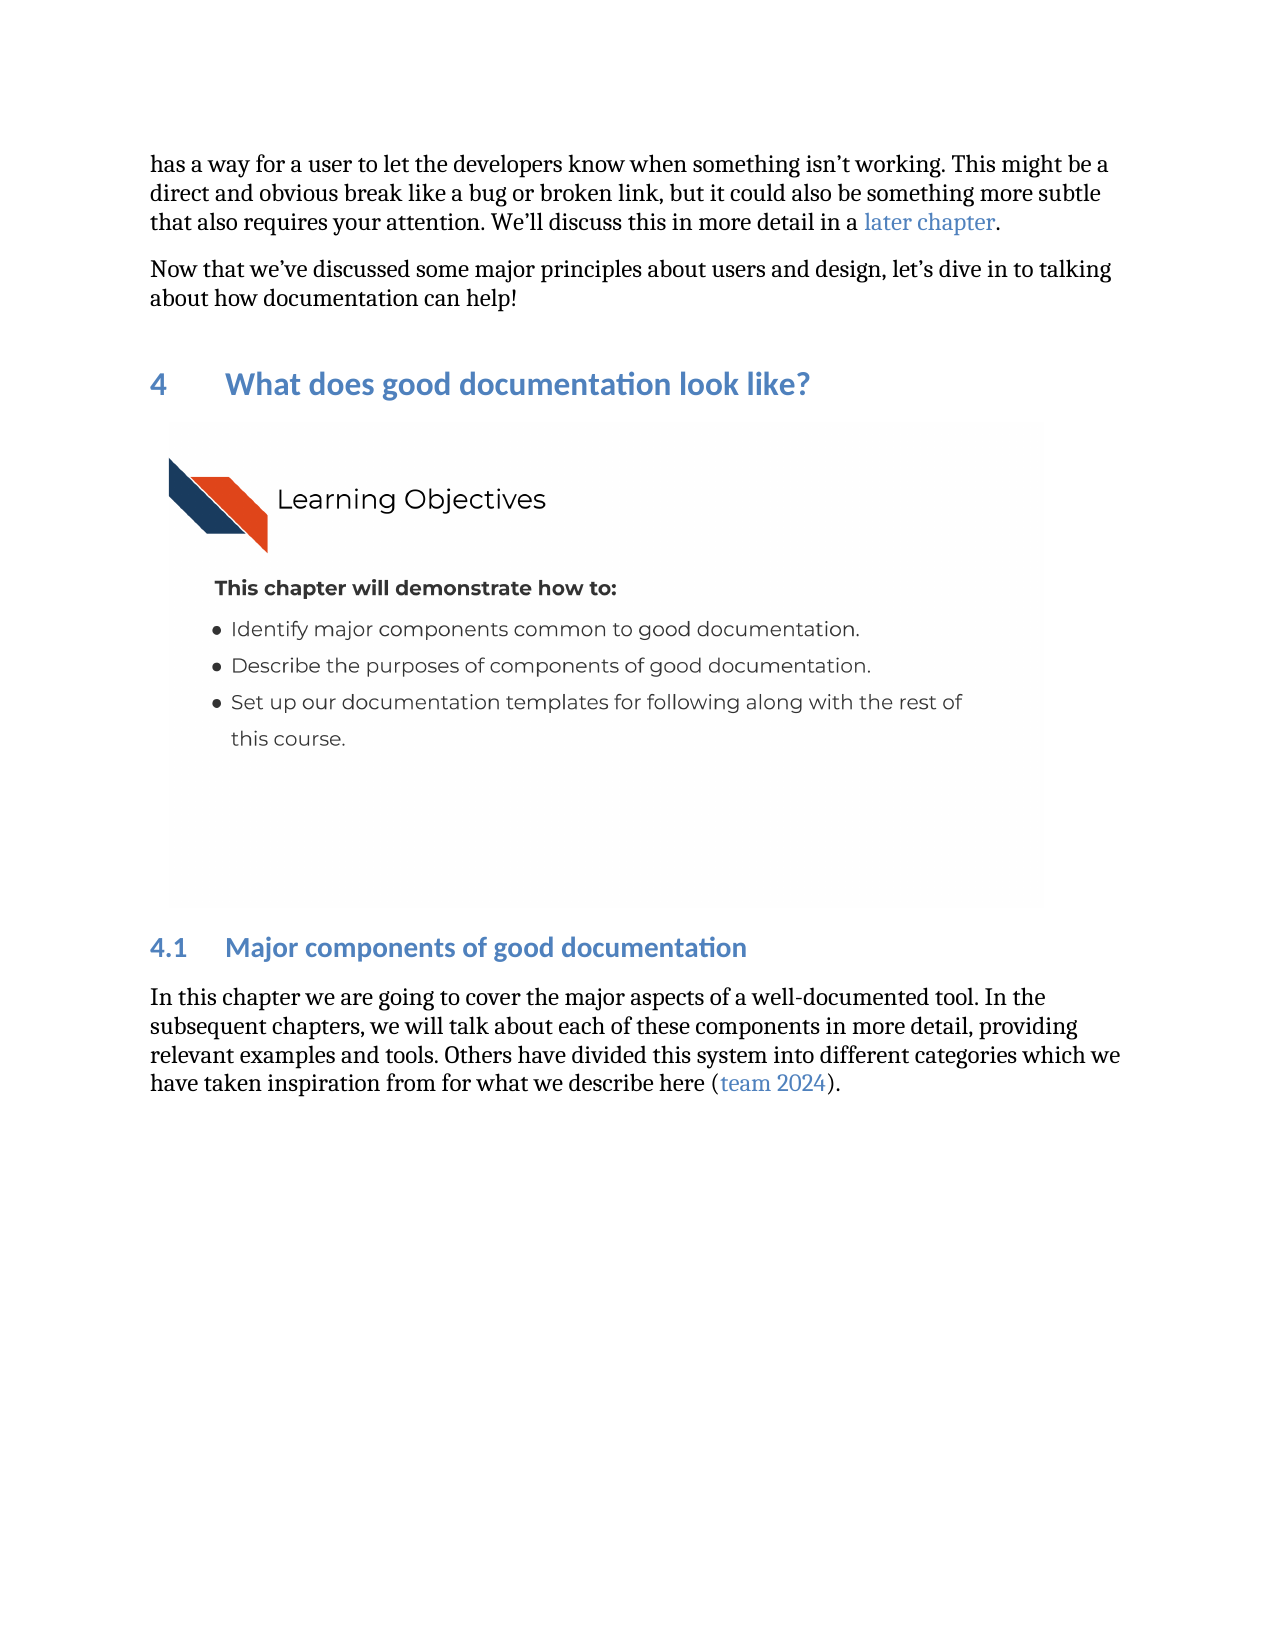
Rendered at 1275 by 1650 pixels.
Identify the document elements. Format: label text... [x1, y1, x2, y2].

subtitle 4 What does good documentation look like? [150, 362, 1125, 403]
subtitle 4.1 Major components of good documentation [150, 929, 1125, 964]
text In this chapter we are going to cover the major aspects of a well-documented tool. In the subsequent chapters, we will talk about each of these components in more detail, providing relevant examples and tools. Others have divided this system into different categories which we have taken inspiration from for what we describe here (team 2024). [150, 983, 1125, 1098]
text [150, 150, 1125, 236]
text Now that we’ve discussed some major principles about users and design, let’s dive in to talking about how documentation can help! [150, 255, 1125, 312]
picture [168, 422, 1044, 908]
